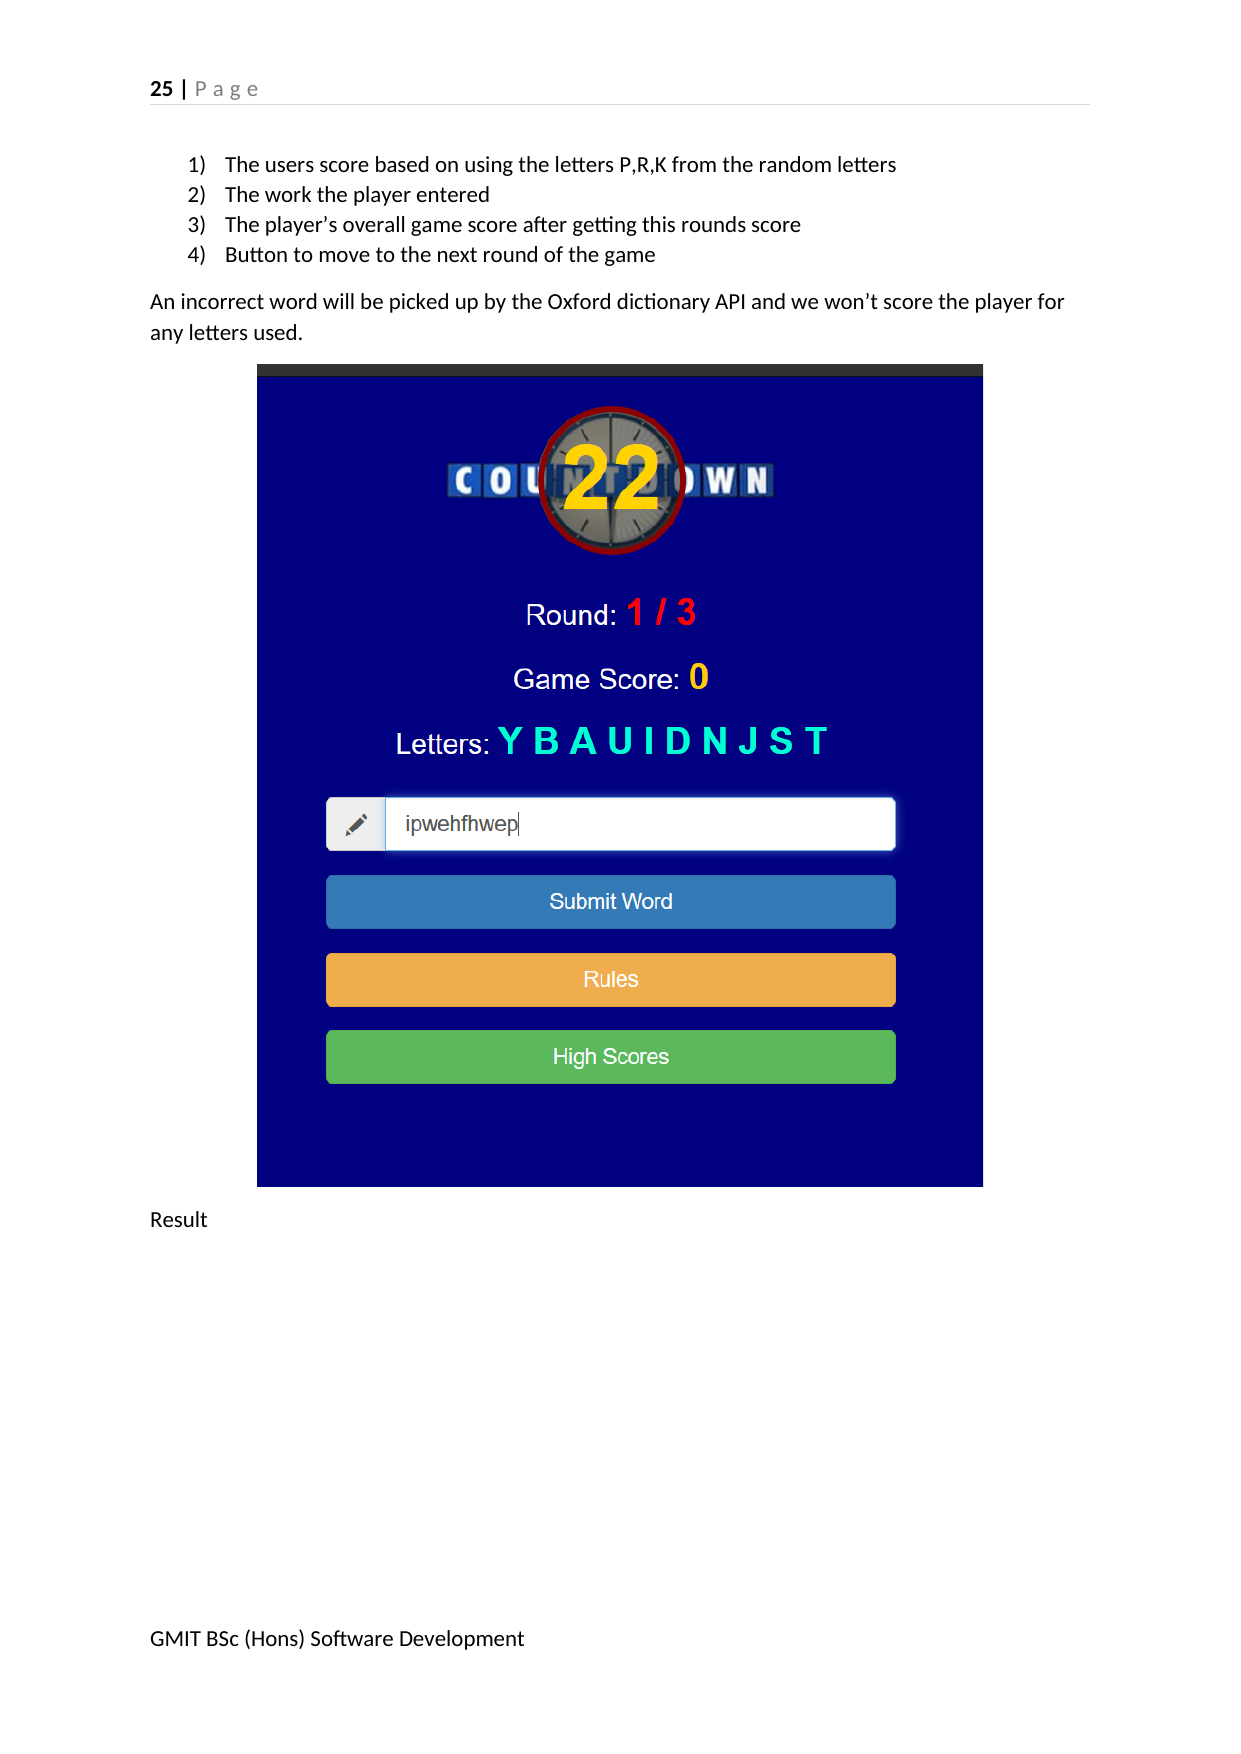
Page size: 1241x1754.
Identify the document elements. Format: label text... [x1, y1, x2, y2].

list The work the player entered [187, 180, 1090, 208]
text An incorrect word will be picked up by the Oxford dictionary API and we won’t score the player for any letters used. [150, 287, 1090, 346]
list The users score based on using the letters P,R,K from the random letters [187, 150, 1090, 178]
text Result [150, 1205, 1090, 1233]
list The player’s overall game score after getting this rounds score [187, 210, 1090, 238]
picture [257, 364, 984, 1187]
list Button to move to the next round of the game [187, 241, 1090, 269]
